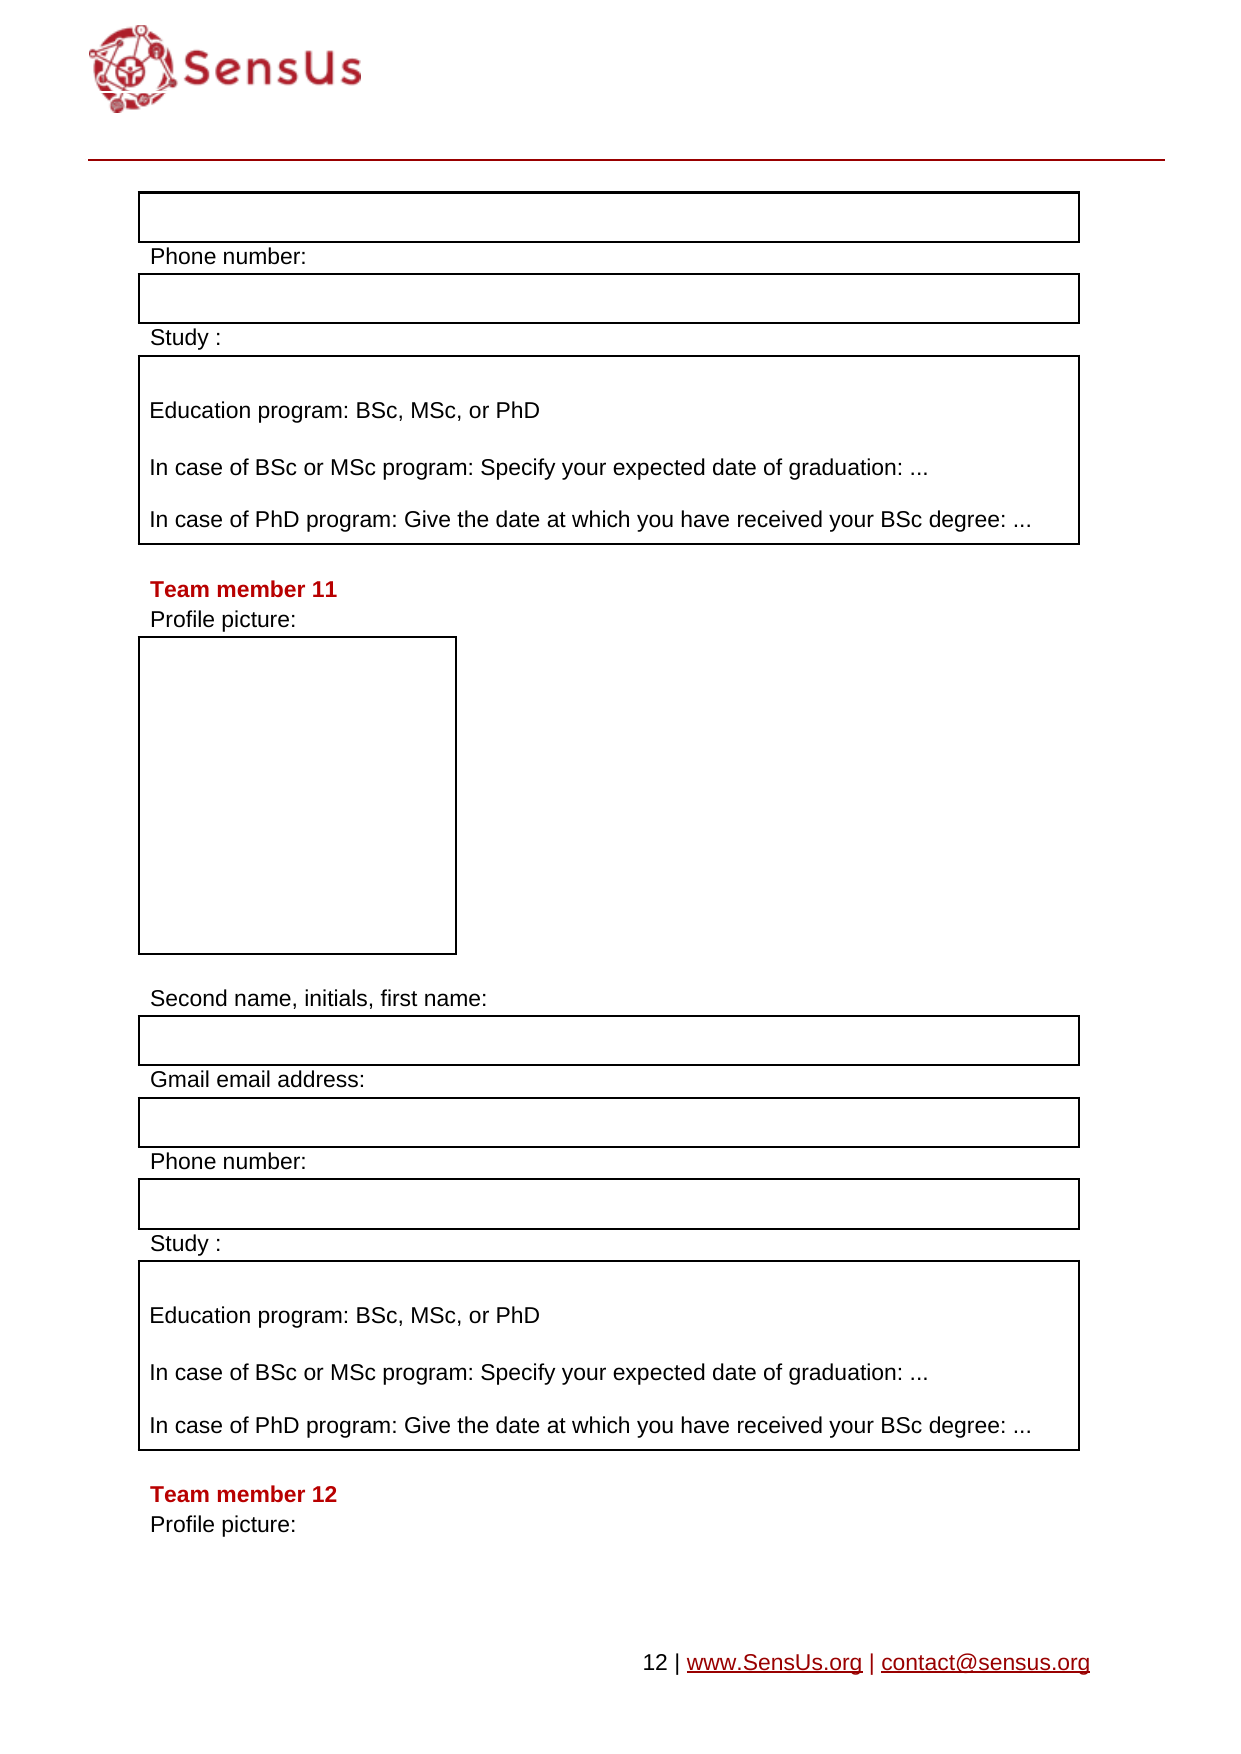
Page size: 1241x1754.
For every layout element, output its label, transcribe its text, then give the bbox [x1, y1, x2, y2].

table_header [140, 638, 455, 953]
text Phone number: [150, 1148, 1090, 1174]
text Profile picture: [150, 606, 1090, 632]
table_header [140, 194, 1078, 241]
text Second name, initials, first name: [150, 985, 1090, 1011]
text Study : [150, 1229, 1090, 1256]
table_header Education program: BSc, MSc, or PhD In case of BSc or MSc program: Specify your expected date of graduation: ... In case of PhD program: Give the date at which you have received your BSc degree: ... [140, 357, 1078, 543]
table_header Education program: BSc, MSc, or PhD In case of BSc or MSc program: Specify your expected date of graduation: ... In case of PhD program: Give the date at which you have received your BSc degree: ... [140, 1262, 1078, 1448]
table_header [140, 275, 1078, 322]
text Phone number: [150, 243, 1090, 269]
text Study : [150, 324, 1090, 351]
picture [89, 25, 361, 91]
picture [89, 93, 361, 113]
text Team member 12 [150, 1481, 1090, 1507]
text Gmail email address: [150, 1066, 1090, 1093]
table_header [140, 1099, 1078, 1146]
text Profile picture: [150, 1511, 1090, 1537]
table_header [140, 1180, 1078, 1227]
table_header [140, 1017, 1078, 1064]
text Team member 11 [150, 576, 1090, 602]
